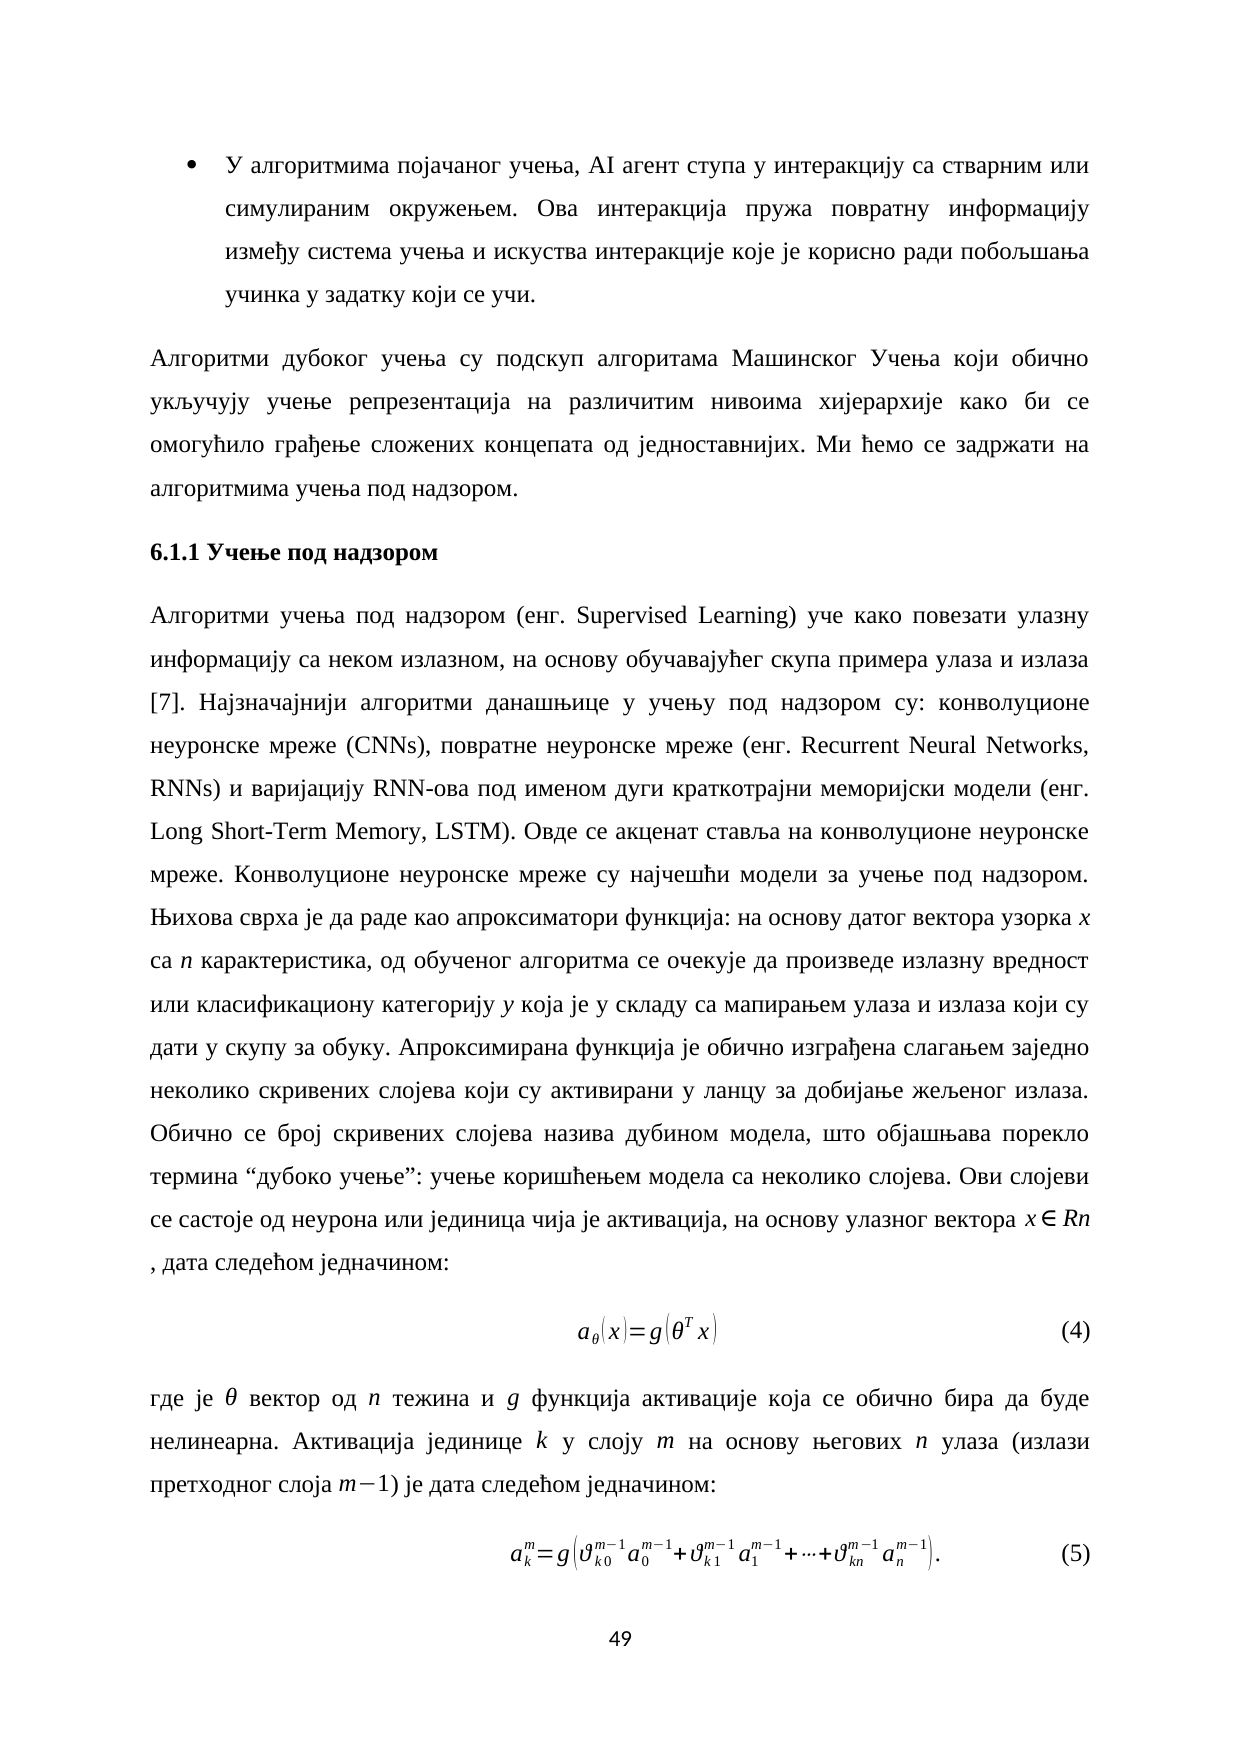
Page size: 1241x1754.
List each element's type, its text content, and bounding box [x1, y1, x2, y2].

subtitle 6.1.1 Учење под надзором [150, 537, 1090, 565]
text (4) [187, 1311, 1090, 1348]
text Алгоритми дубоког учења су подскуп алгоритама Машинског Учења који обично укључују учење репрезентација на различитим нивоима хијерархије како би се омогућило грађење сложених концепата од једноставнијих. Ми ћемо се задржати на алгоритмима учења под надзором. [150, 343, 1090, 501]
text (5) [187, 1533, 1090, 1572]
text где је вектор од тежина и функција активације која се обично бира да буде нелинеарна. Активација јединице у слоју на основу његових улаза (излази претходног слоја ) је дата следећом једначином: [150, 1383, 1090, 1498]
text Алгоритми учења под надзором (енг. Supervised Learning) уче како повезати улазну информацију са неком излазном, на основу обучавајућег скупа примера улаза и излаза [7]. Најзначајнији алгоритми данашњице у учењу под надзором су: конволуционе неуронске мреже (CNNs), повратне неуронске мреже (енг. Recurrent Neural Networks, RNNs) и варијацију RNN-ова под именом дуги краткотрајни меморијски модели (енг. Long Short-Term Memory, LSTM). Овде се акценат ставља на конволуционе неуронске мреже. Конволуционе неуронске мреже су најчешћи модели за учење под надзором. Њихова сврха је да раде као апроксиматори функција: на основу датог вектора узорка x са n карактеристика, од обученог алгоритма се очекује да произведе излазну вредност или класификациону категорију y која је у складу са мапирањем улаза и излаза који су дати у скупу за обуку. Апроксимирана функција је обично изграђена слагањем заједно неколико скривених слојева који су активирани у ланцу за добијање жељеног излаза. Обично се број скривених слојева назива дубином модела, што објашњава порекло термина “дубоко учење”: учење коришћењем модела са неколико слојева. Ови слојеви се састоје од неурона или јединица чија је активација, на основу улазног вектора , дата следећом једначином: [150, 601, 1090, 1276]
list У алгоритмима појачаног учења, AI агент ступа у интеракцију са стварним или симулираним окружењем. Ова интеракција пружа повратну информацију између система учења и искуства интеракције које је корисно ради побољшања учинка у задатку који се учи. [187, 150, 1090, 308]
